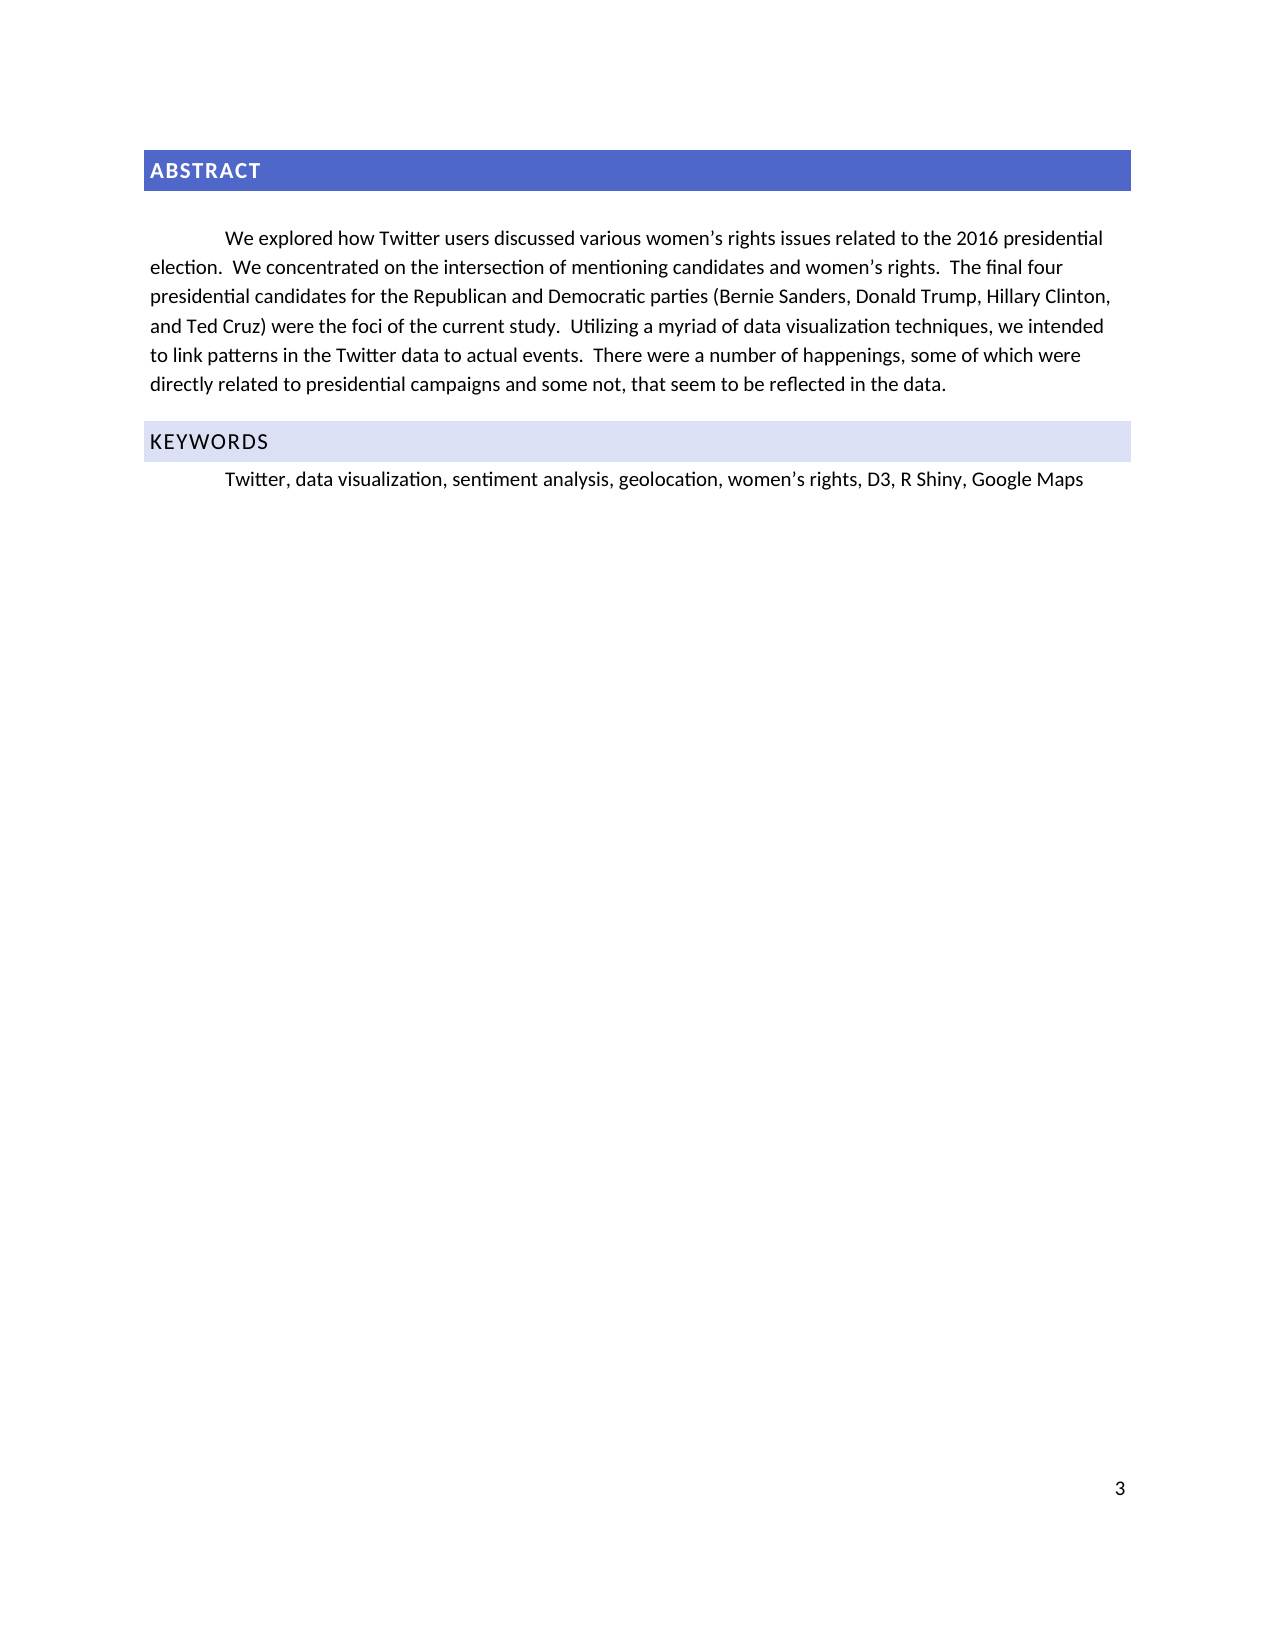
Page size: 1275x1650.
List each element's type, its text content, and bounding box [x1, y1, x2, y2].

text We explored how Twitter users discussed various women’s rights issues related to the 2016 presidential election. We concentrated on the intersection of mentioning candidates and women’s rights. The final four presidential candidates for the Republican and Democratic parties (Bernie Sanders, Donald Trump, Hillary Clinton, and Ted Cruz) were the foci of the current study. Utilizing a myriad of data visualization techniques, we intended to link patterns in the Twitter data to actual events. There were a number of happenings, some of which were directly related to presidential campaigns and some not, that seem to be reflected in the data. [150, 225, 1125, 397]
subtitle Abstract [150, 156, 1125, 184]
text Twitter, data visualization, sentiment analysis, geolocation, women’s rights, D3, R Shiny, Google Maps [150, 466, 1125, 491]
subtitle Keywords [150, 428, 1125, 455]
